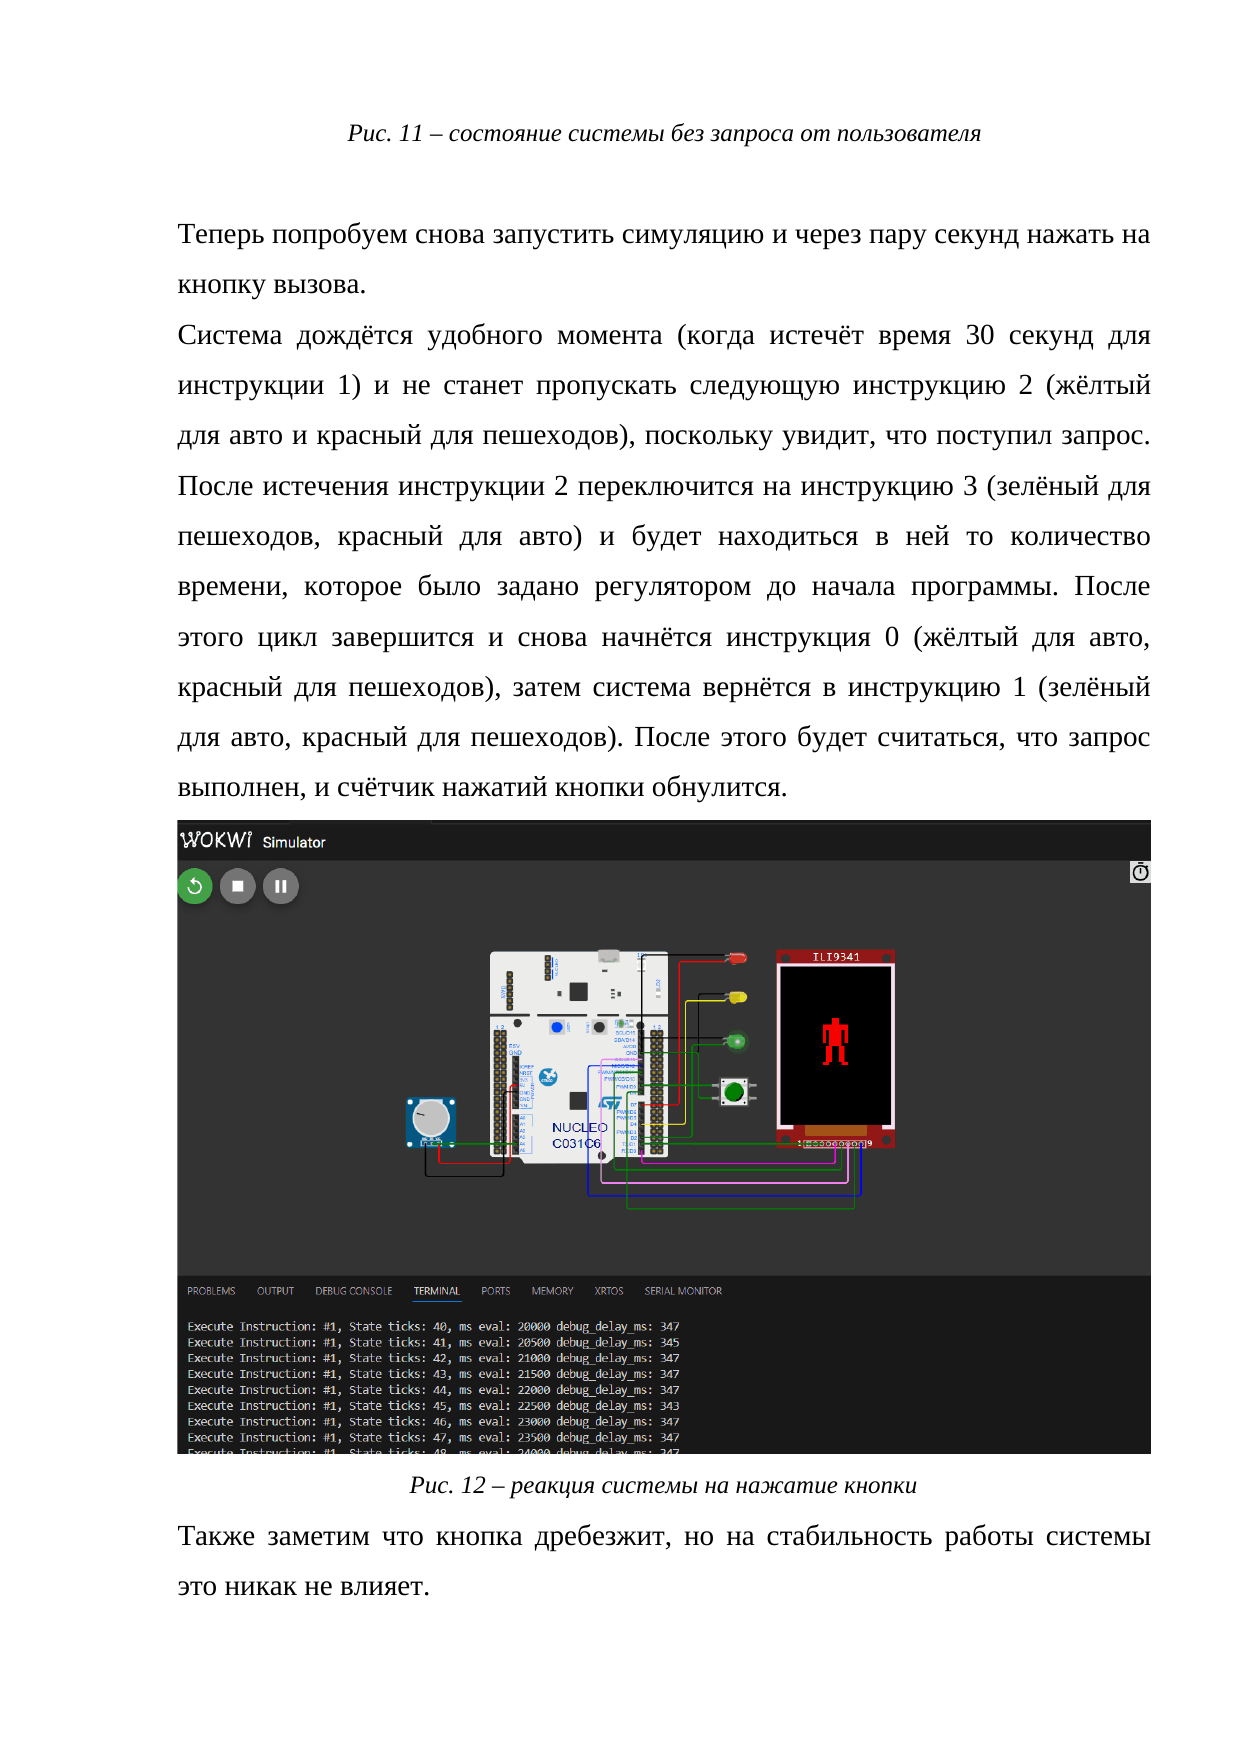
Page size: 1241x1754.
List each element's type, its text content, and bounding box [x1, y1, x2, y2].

text Рис. 11 – состояние системы без запроса от пользователя [177, 118, 1152, 147]
text Также заметим что кнопка дребезжит, но на стабильность работы системы это никак не влияет. [177, 1518, 1152, 1602]
text Система дождётся удобного момента (когда истечёт время 30 секунд для инструкции 1) и не станет пропускать следующую инструкцию 2 (жёлтый для авто и красный для пешеходов), поскольку увидит, что поступил запрос. После истечения инструкции 2 переключится на инструкцию 3 (зелёный для пешеходов, красный для авто) и будет находиться в ней то количество времени, которое было задано регулятором до начала программы. После этого цикл завершится и снова начнётся инструкция 0 (жёлтый для авто, красный для пешеходов), затем система вернётся в инструкцию 1 (зелёный для авто, красный для пешеходов). После этого будет считаться, что запрос выполнен, и счётчик нажатий кнопки обнулится. [177, 317, 1152, 803]
picture [177, 820, 1151, 1454]
text Теперь попробуем снова запустить симуляцию и через пару секунд нажать на кнопку вызова. [177, 216, 1152, 300]
text Рис. 12 – реакция системы на нажатие кнопки [177, 1470, 1152, 1499]
